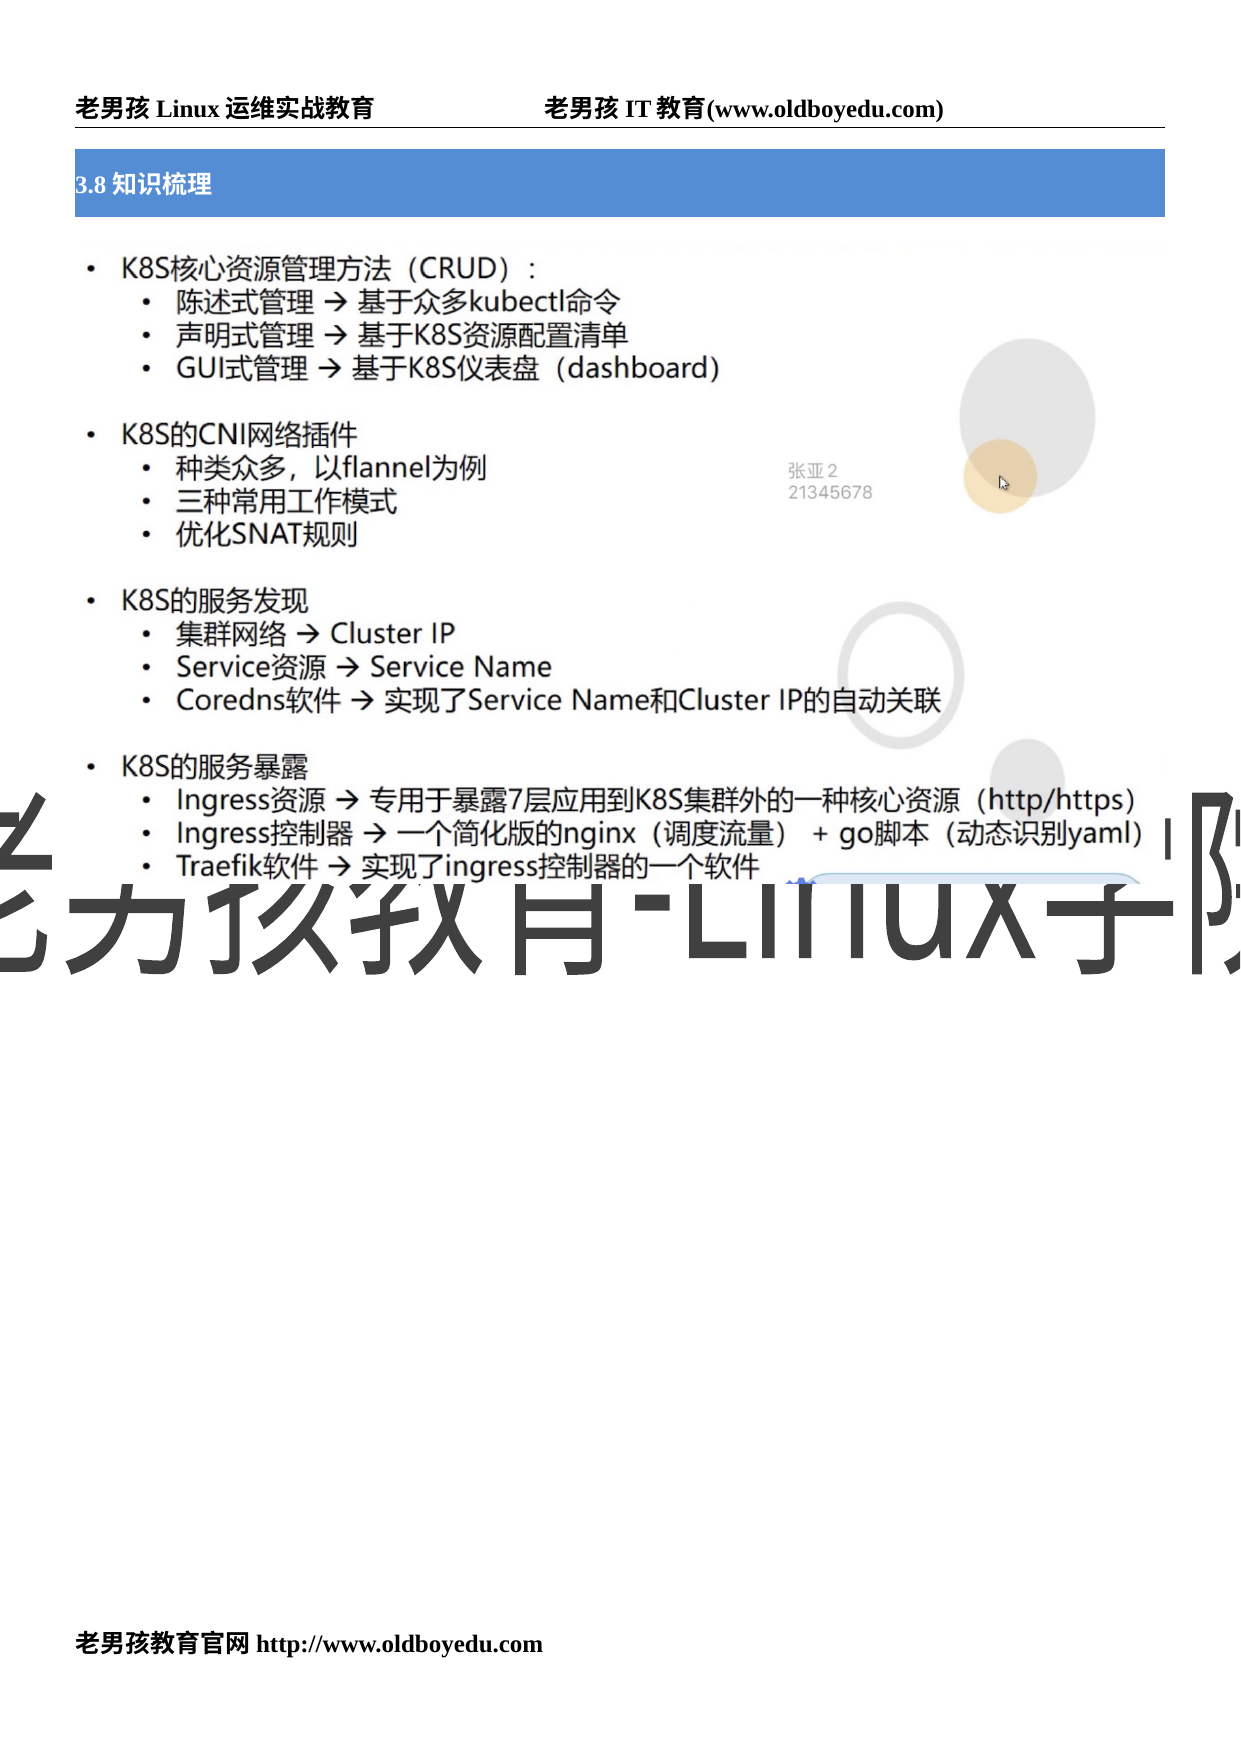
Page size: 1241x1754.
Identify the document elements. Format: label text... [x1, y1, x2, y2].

subtitle 知识梳理 [75, 149, 1165, 217]
picture [75, 246, 1166, 884]
